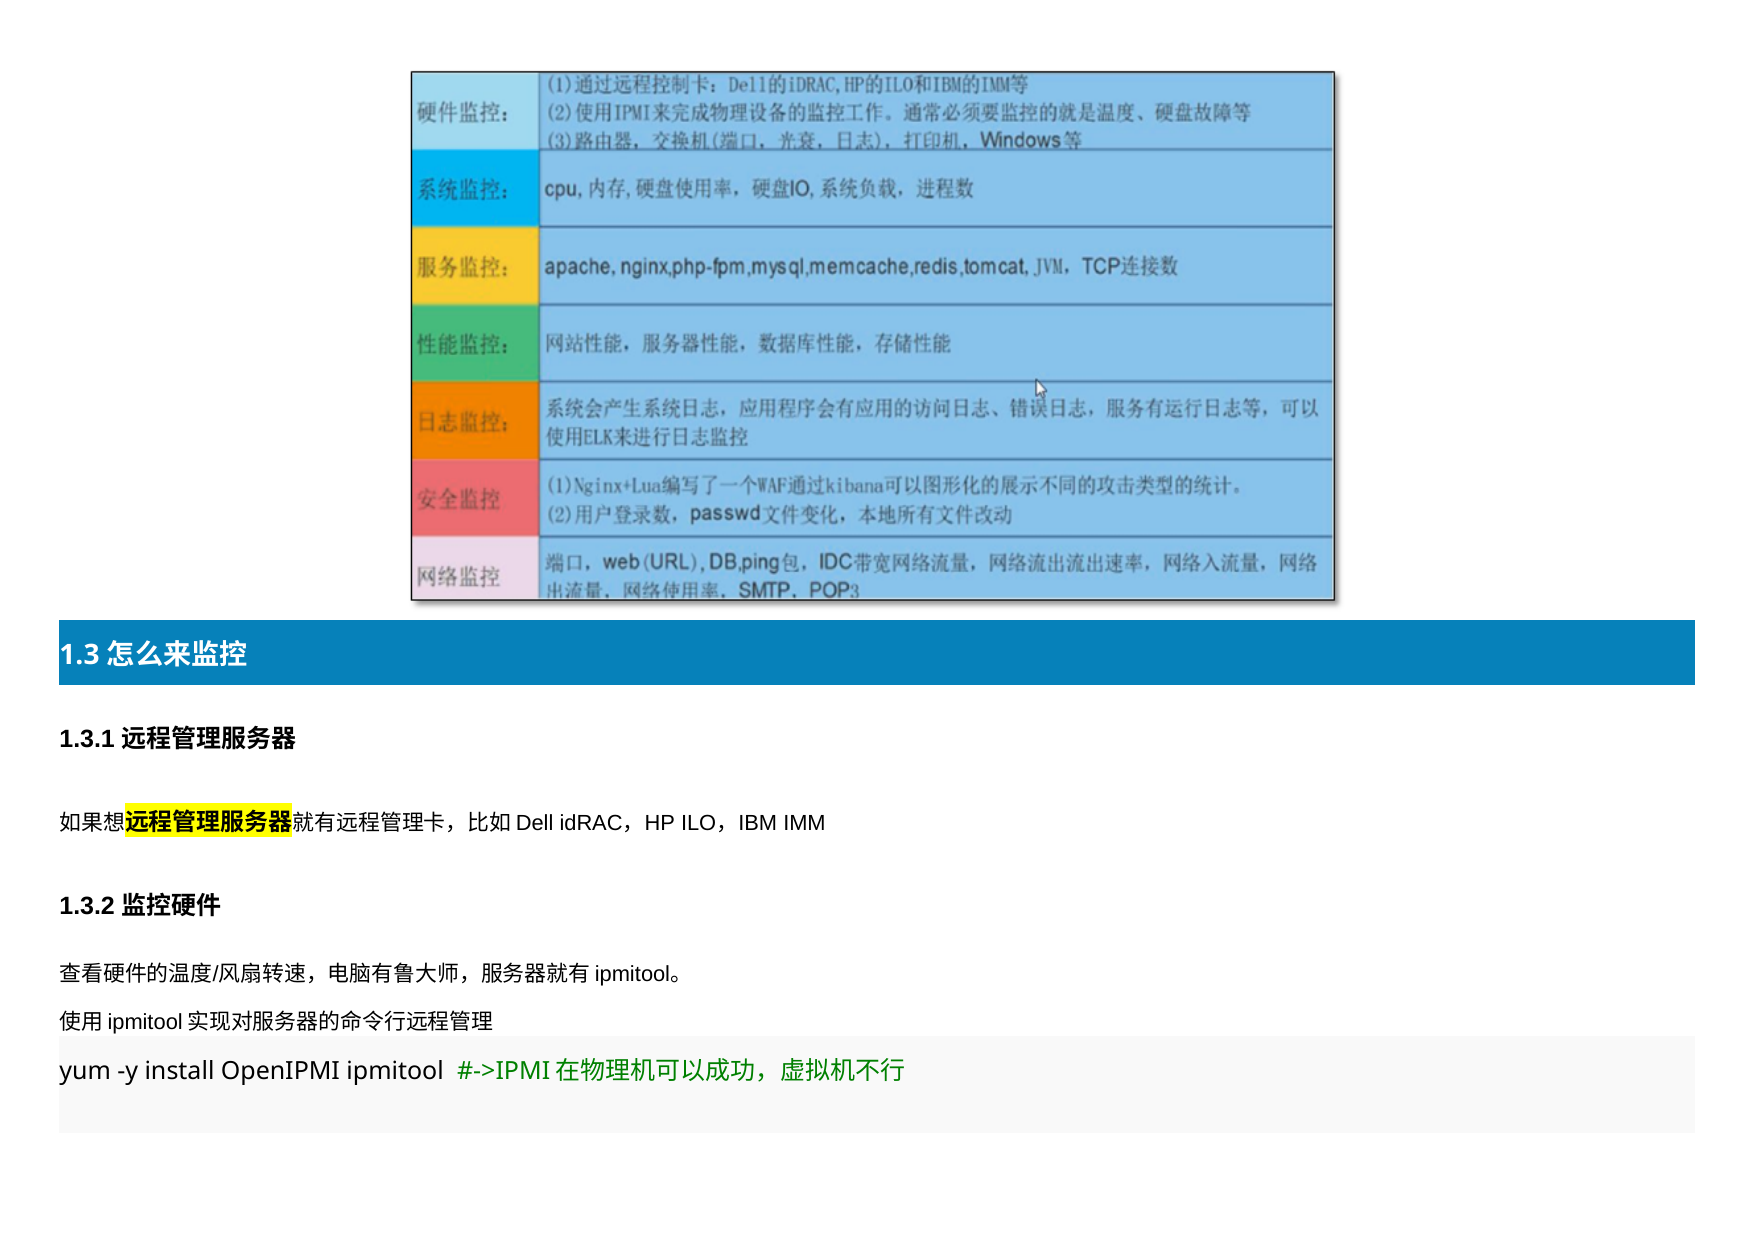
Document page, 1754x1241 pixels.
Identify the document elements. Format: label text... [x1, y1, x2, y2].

text 1.3.1 远程管理服务器 [59, 704, 1695, 769]
text 查看硬件的温度/风扇转速，电脑有鲁大师，服务器就有ipmitool。 [59, 955, 1695, 988]
text 如果想远程管理服务器就有远程管理卡，比如Dell idRAC，HP ILO，IBM IMM [59, 788, 1695, 853]
text 使用ipmitool实现对服务器的命令行远程管理 [59, 1003, 1695, 1036]
text yum -y install OpenIPMI ipmitool #->IPMI在物理机可以成功，虚拟机不行 [59, 1036, 1695, 1101]
text 1.3.2 监控硬件 [59, 871, 1695, 936]
text 1.3 怎么来监控 [59, 620, 1695, 685]
picture [407, 67, 1347, 614]
